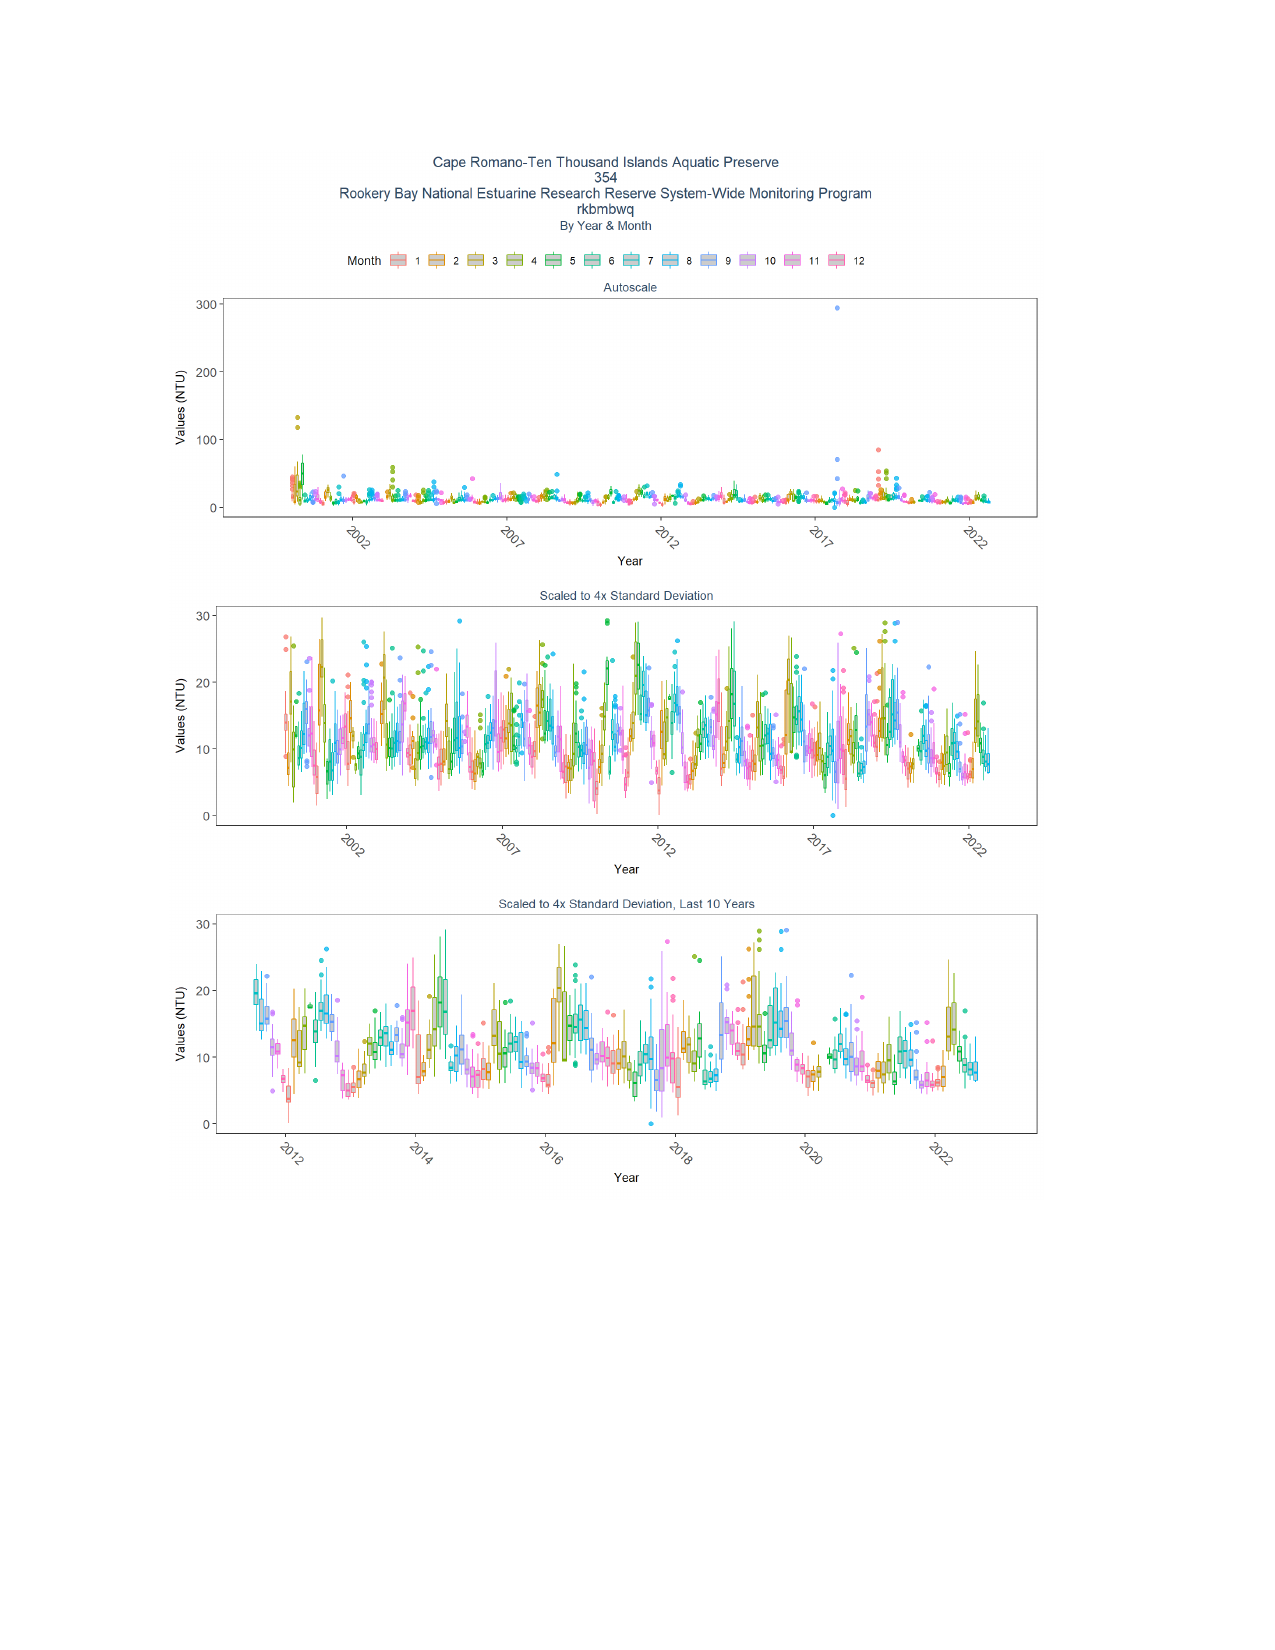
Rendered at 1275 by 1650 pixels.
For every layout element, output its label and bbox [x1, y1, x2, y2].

picture [168, 150, 1044, 1200]
